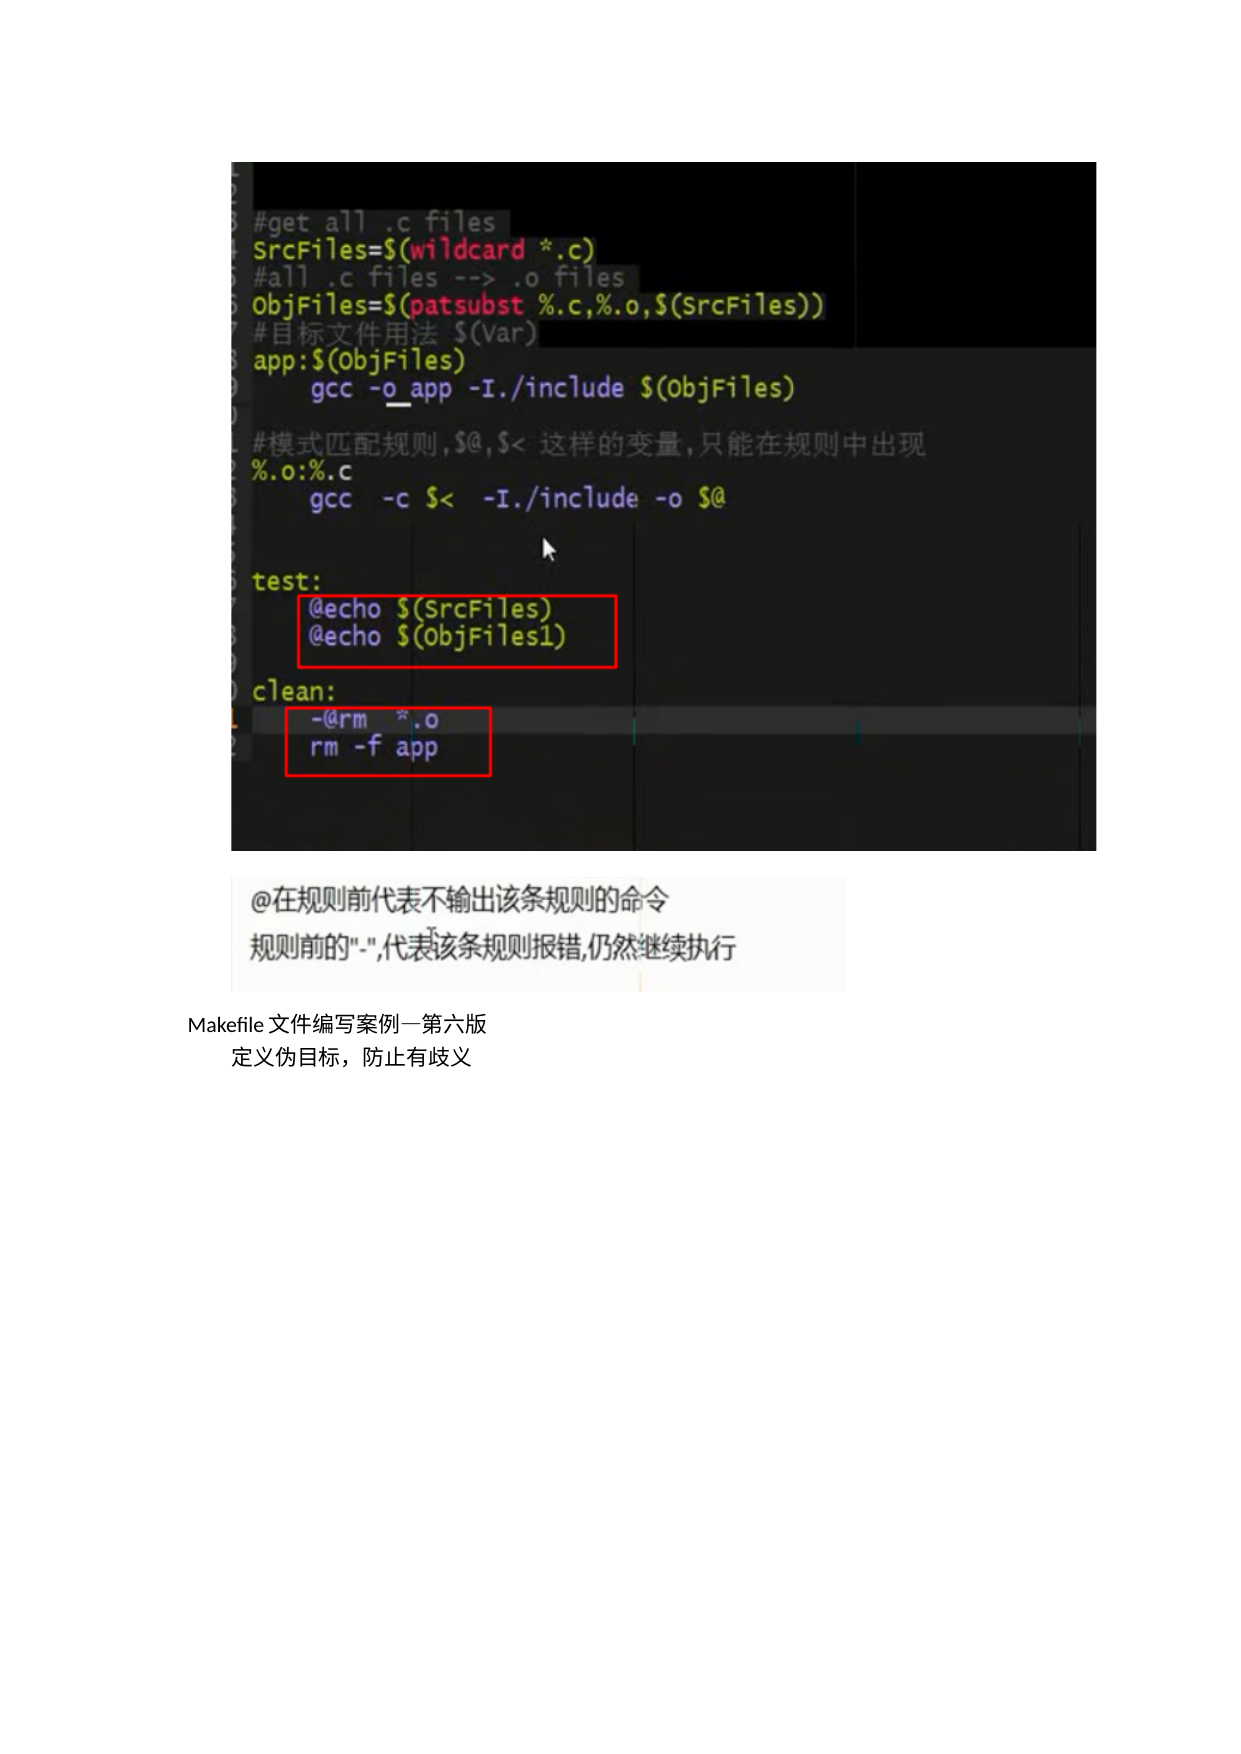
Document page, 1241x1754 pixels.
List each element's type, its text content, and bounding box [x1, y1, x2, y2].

picture [231, 877, 847, 992]
text Makefile文件编写案例—第六版 [187, 1007, 1053, 1039]
text 定义伪目标，防止有歧义 [231, 1039, 1053, 1072]
picture [231, 162, 1097, 851]
